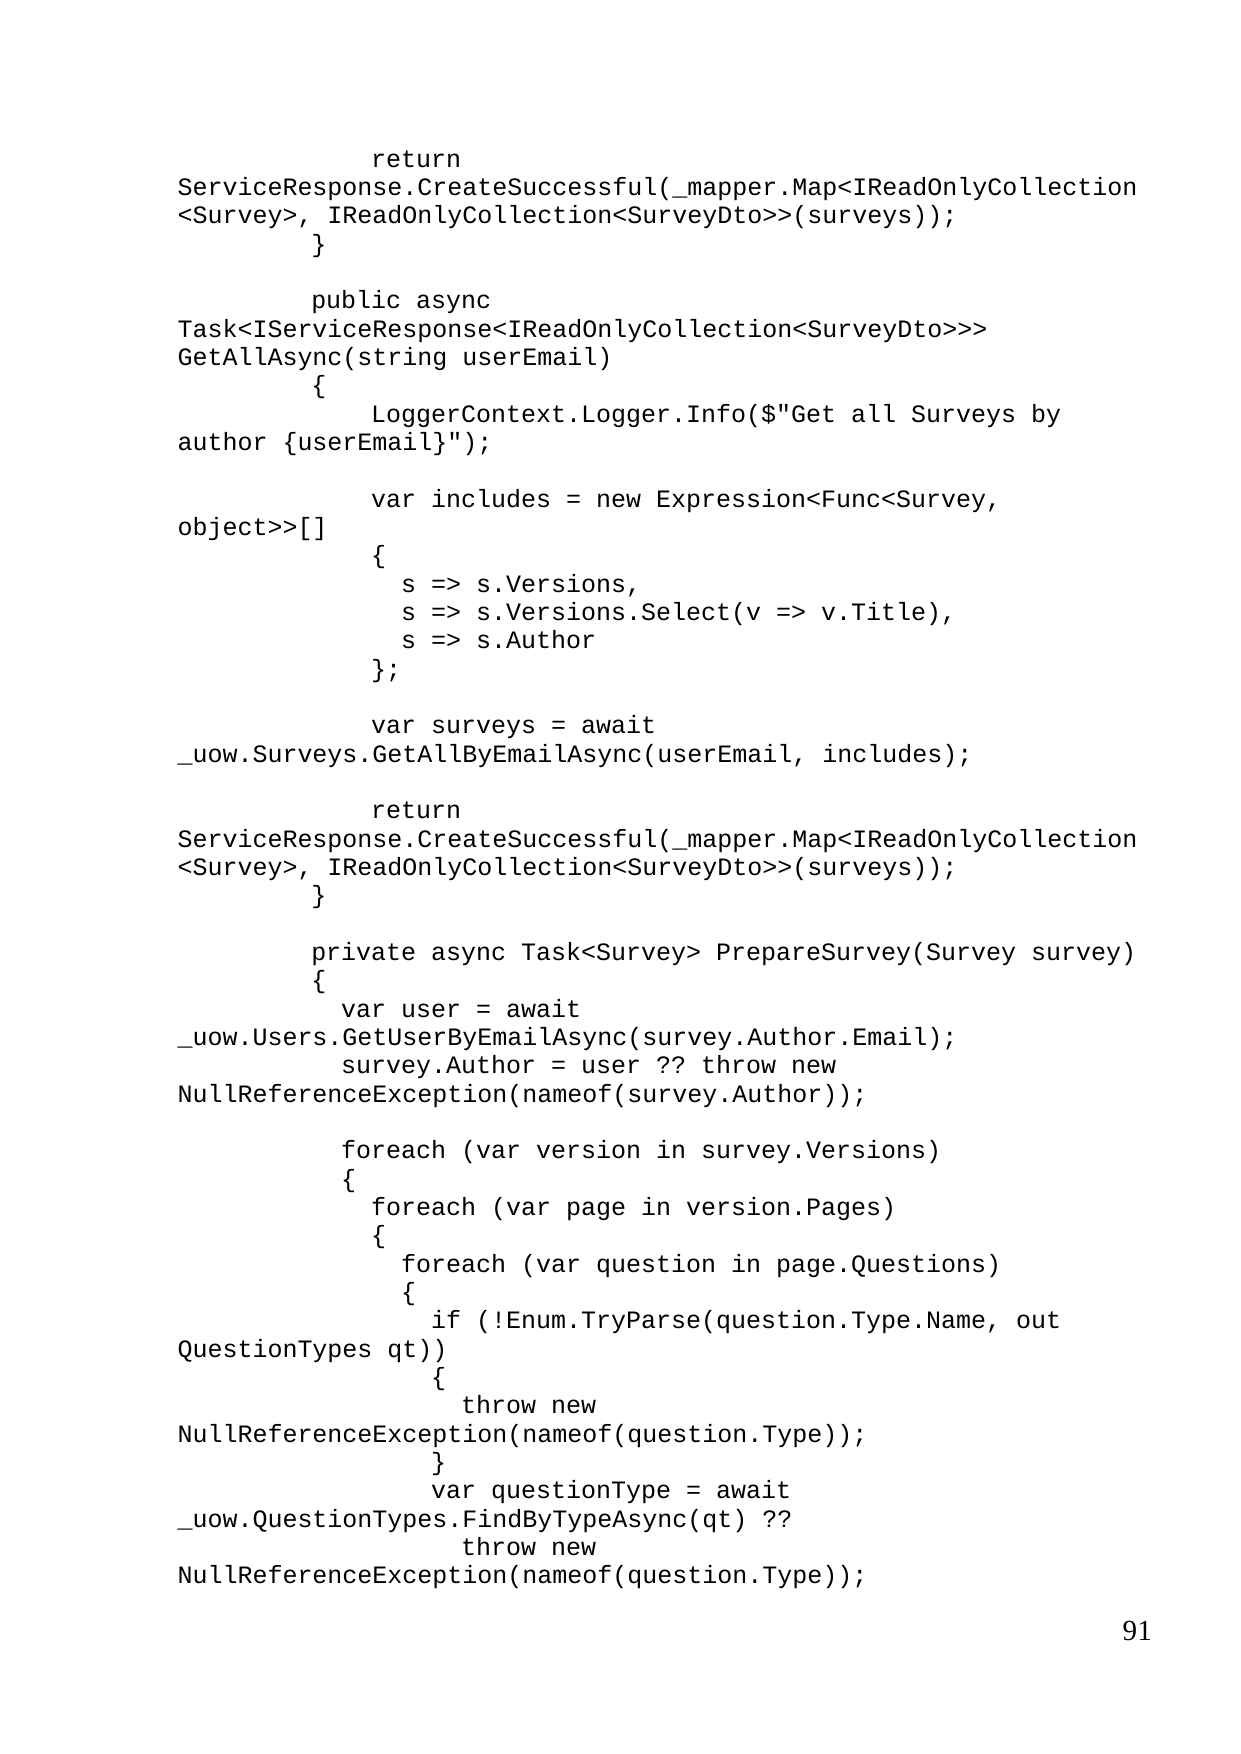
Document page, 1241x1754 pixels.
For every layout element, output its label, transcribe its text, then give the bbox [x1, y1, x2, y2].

text var surveys = await _uow.Surveys.GetAllByEmailAsync(userEmail, includes); [177, 713, 1152, 770]
text s => s.Author [177, 628, 1152, 656]
text { [177, 1365, 1152, 1393]
text survey.Author = user ?? throw new NullReferenceException(nameof(survey.Author)); [177, 1053, 1152, 1110]
text LoggerContext.Logger.Info($"Get all Surveys by author {userEmail}"); [177, 401, 1152, 458]
text { [177, 1166, 1152, 1195]
text { [177, 1223, 1152, 1251]
text if (!Enum.TryParse(question.Type.Name, out QuestionTypes qt)) [177, 1308, 1152, 1365]
text }; [177, 656, 1152, 685]
text { [177, 968, 1152, 996]
text var user = await _uow.Users.GetUserByEmailAsync(survey.Author.Email); [177, 996, 1152, 1053]
text s => s.Versions.Select(v => v.Title), [177, 600, 1152, 628]
text var questionType = await _uow.QuestionTypes.FindByTypeAsync(qt) ?? [177, 1478, 1152, 1535]
text return ServiceResponse.CreateSuccessful(_mapper.Map<IReadOnlyCollection<Survey>, IReadOnlyCollection<SurveyDto>>(surveys)); [177, 798, 1152, 883]
text s => s.Versions, [177, 571, 1152, 600]
text return ServiceResponse.CreateSuccessful(_mapper.Map<IReadOnlyCollection<Survey>, IReadOnlyCollection<SurveyDto>>(surveys)); [177, 146, 1152, 231]
text { [177, 1280, 1152, 1308]
text foreach (var version in survey.Versions) [177, 1138, 1152, 1166]
text throw new NullReferenceException(nameof(question.Type)); [177, 1393, 1152, 1450]
text { [177, 373, 1152, 401]
text foreach (var page in version.Pages) [177, 1195, 1152, 1223]
text throw new NullReferenceException(nameof(question.Type)); [177, 1535, 1152, 1591]
text } [177, 883, 1152, 911]
text var includes = new Expression<Func<Survey, object>>[] [177, 486, 1152, 543]
text public async Task<IServiceResponse<IReadOnlyCollection<SurveyDto>>> GetAllAsync(string userEmail) [177, 288, 1152, 373]
text foreach (var question in page.Questions) [177, 1251, 1152, 1280]
text } [177, 231, 1152, 260]
text private async Task<Survey> PrepareSurvey(Survey survey) [177, 940, 1152, 968]
text { [177, 543, 1152, 571]
text } [177, 1450, 1152, 1478]
